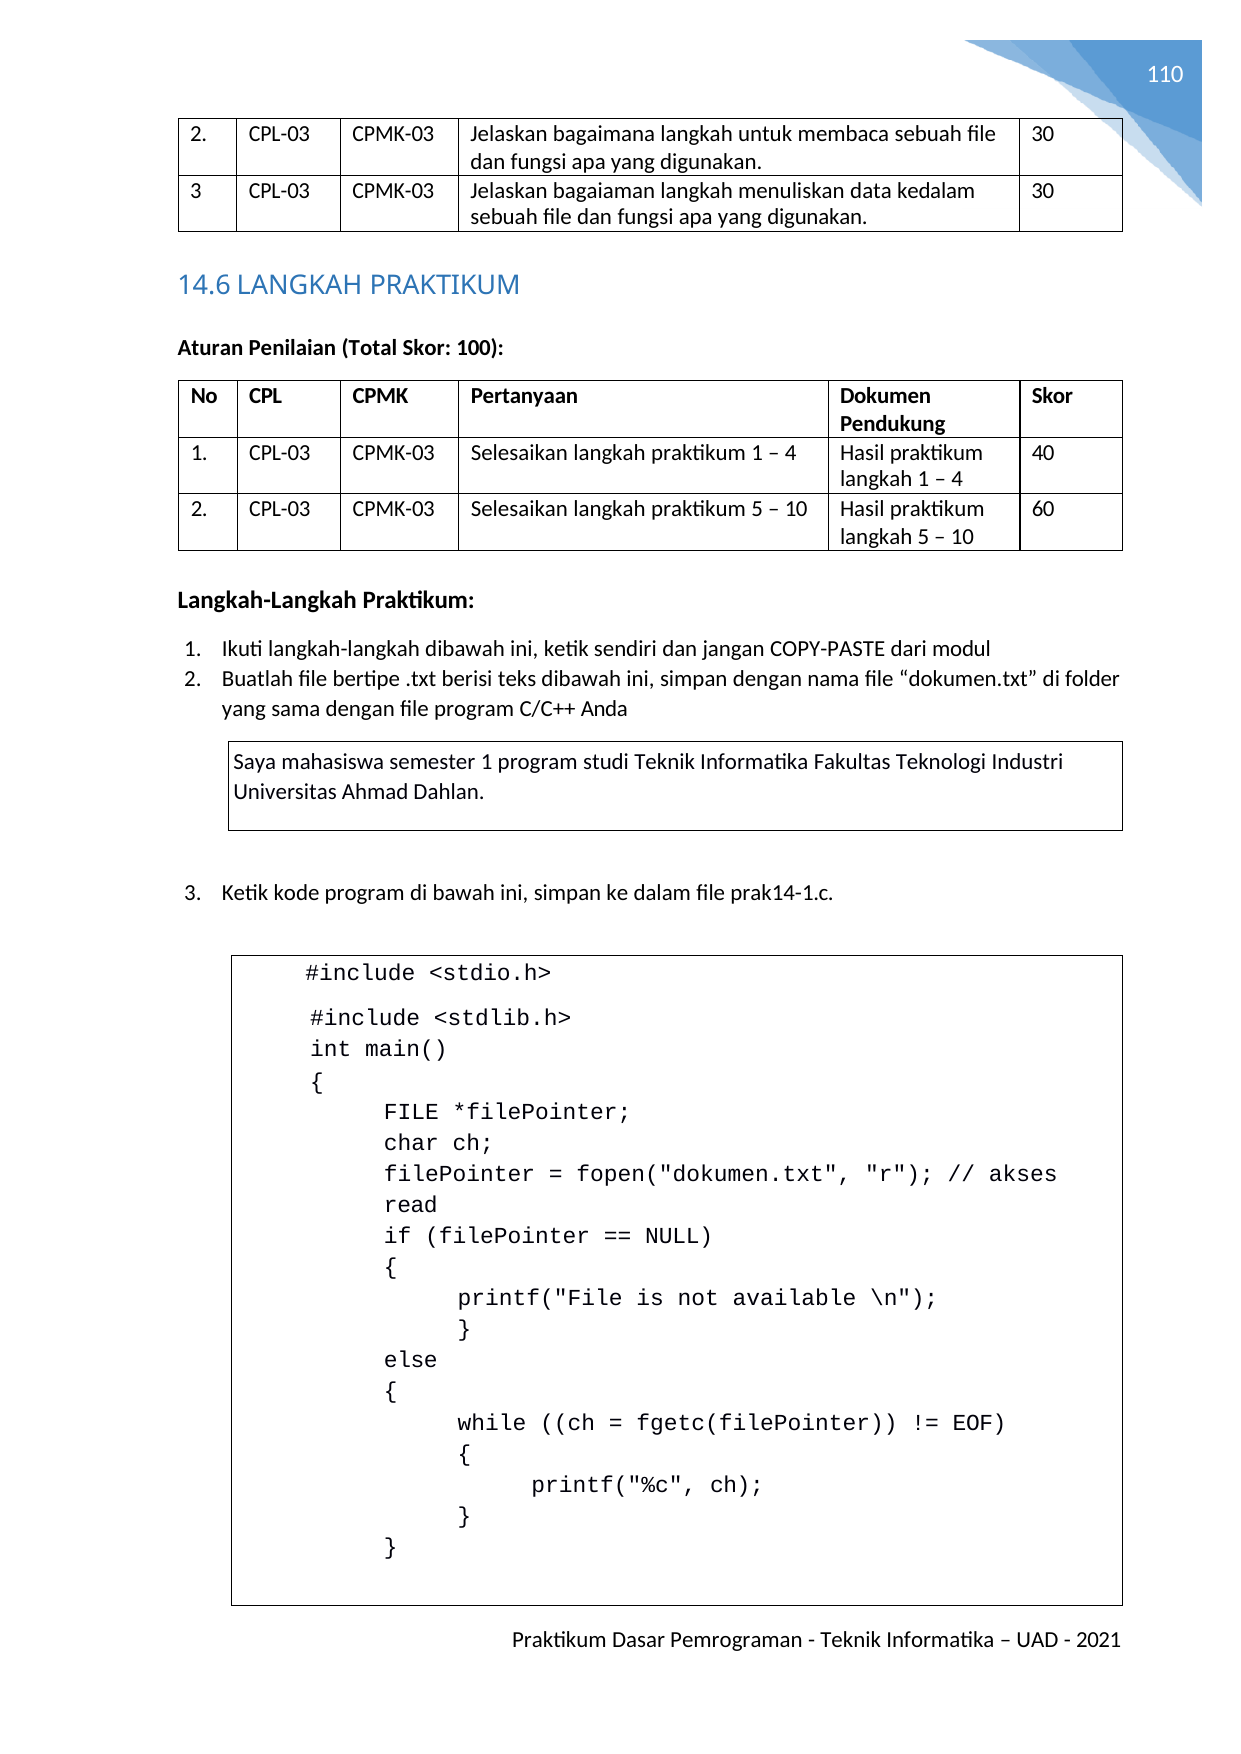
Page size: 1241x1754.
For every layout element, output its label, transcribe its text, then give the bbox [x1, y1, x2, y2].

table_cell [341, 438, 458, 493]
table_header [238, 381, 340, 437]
picture [961, 119, 1019, 175]
list Ikuti langkah-langkah dibawah ini, ketik sendiri dan jangan COPY-PASTE dari modul [184, 634, 1223, 662]
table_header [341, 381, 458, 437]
text yang sama dengan file program C/C++ Anda [222, 694, 1223, 722]
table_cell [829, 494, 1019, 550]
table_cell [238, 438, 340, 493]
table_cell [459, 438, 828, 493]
picture [1020, 176, 1122, 209]
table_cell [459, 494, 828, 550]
picture [961, 176, 1019, 209]
picture [961, 40, 1203, 209]
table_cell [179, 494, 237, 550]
picture [1020, 119, 1122, 175]
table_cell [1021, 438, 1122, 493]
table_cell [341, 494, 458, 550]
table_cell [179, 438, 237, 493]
subtitle Langkah-Langkah Praktikum: [177, 584, 1223, 615]
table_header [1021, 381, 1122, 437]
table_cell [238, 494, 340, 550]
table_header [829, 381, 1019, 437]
subtitle Aturan Penilaian (Total Skor: 100): [177, 333, 1223, 361]
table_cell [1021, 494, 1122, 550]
list Buatlah file bertipe .txt berisi teks dibawah ini, simpan dengan nama file “dokumen.txt” di folder [184, 664, 1223, 692]
list Ketik kode program di bawah ini, simpan ke dalam file prak14-1.c. [184, 878, 1223, 906]
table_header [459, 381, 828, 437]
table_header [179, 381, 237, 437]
subtitle LANGKAH PRAKTIKUM [177, 266, 1223, 302]
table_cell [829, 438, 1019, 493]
